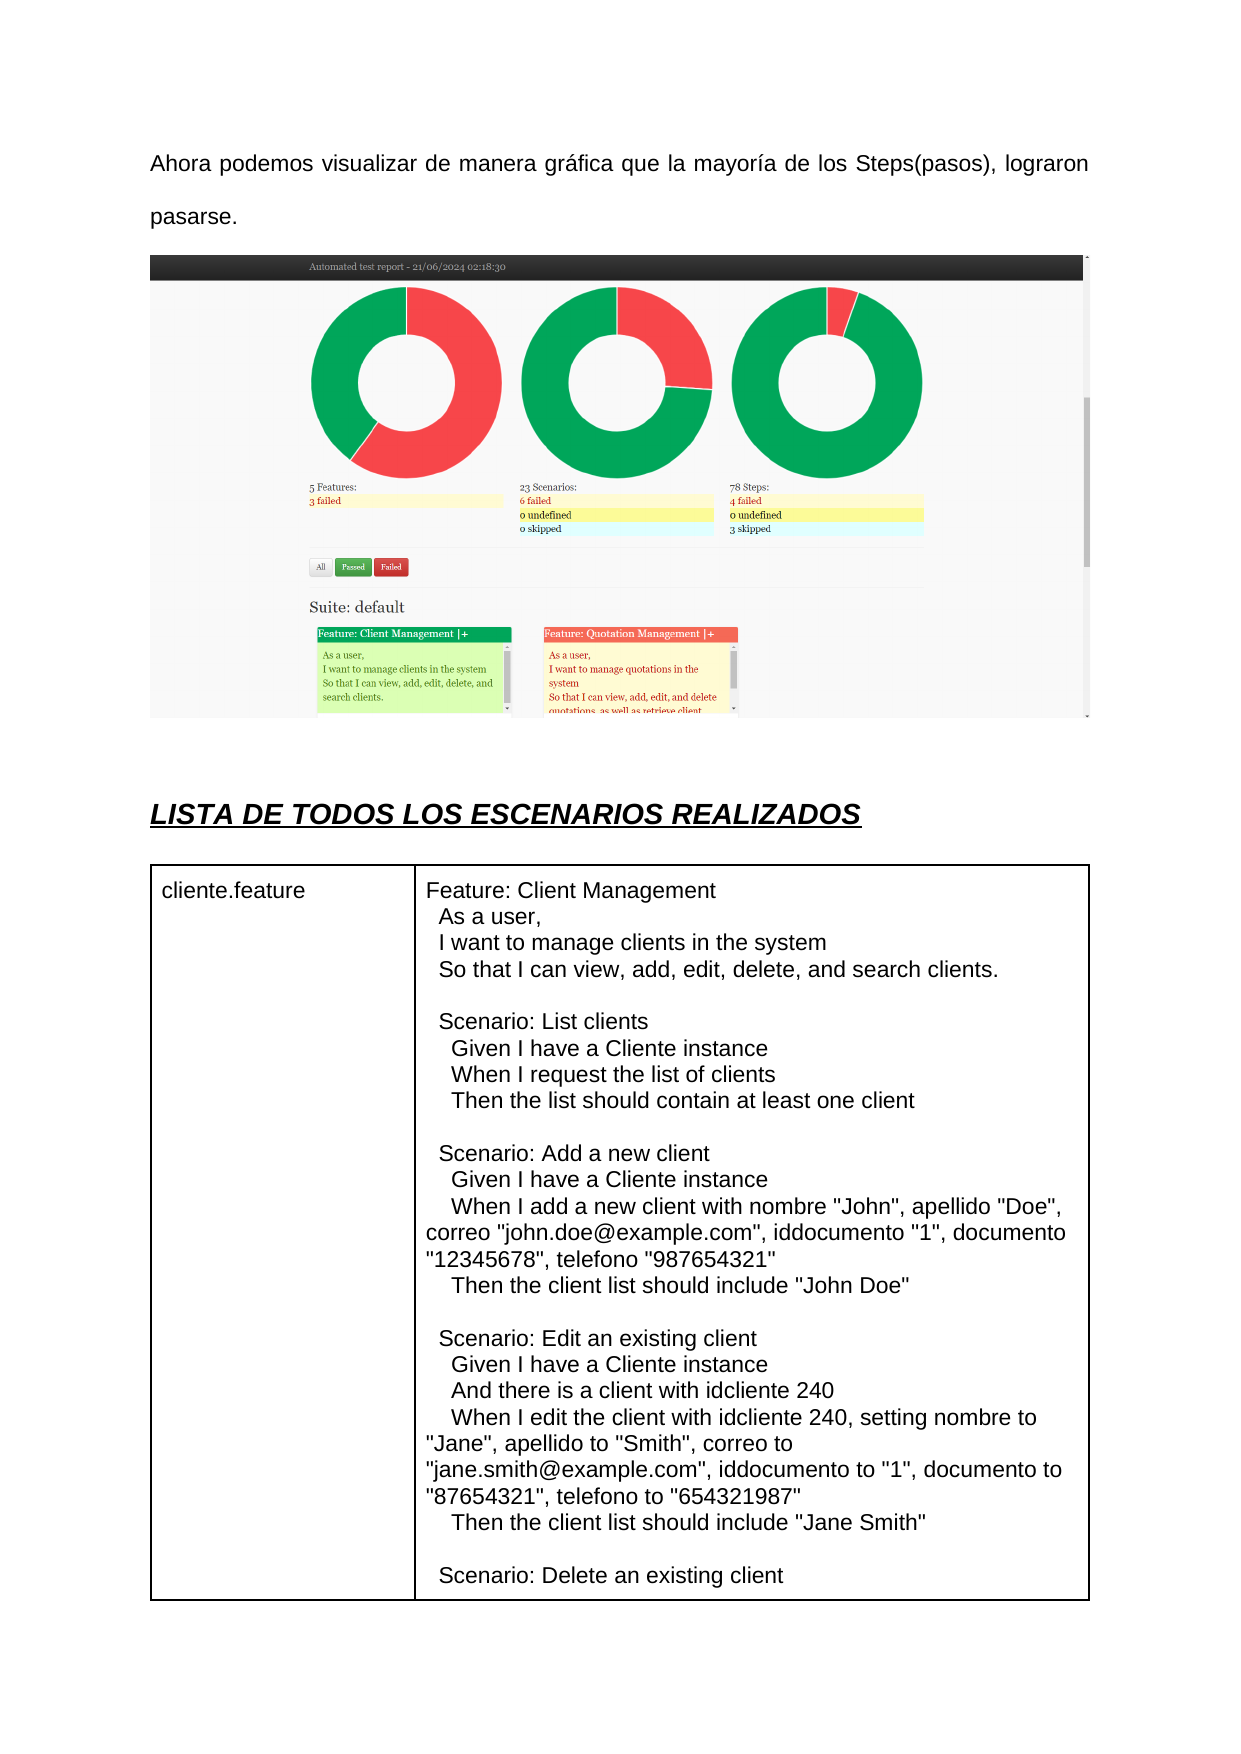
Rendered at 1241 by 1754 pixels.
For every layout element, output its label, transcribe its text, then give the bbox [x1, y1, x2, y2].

text LISTA DE TODOS LOS ESCENARIOS REALIZADOS [150, 797, 1090, 831]
text Ahora podemos visualizar de manera gráfica que la mayoría de los Steps(pasos), lograron pasarse. [150, 150, 1090, 229]
picture [150, 255, 1091, 718]
